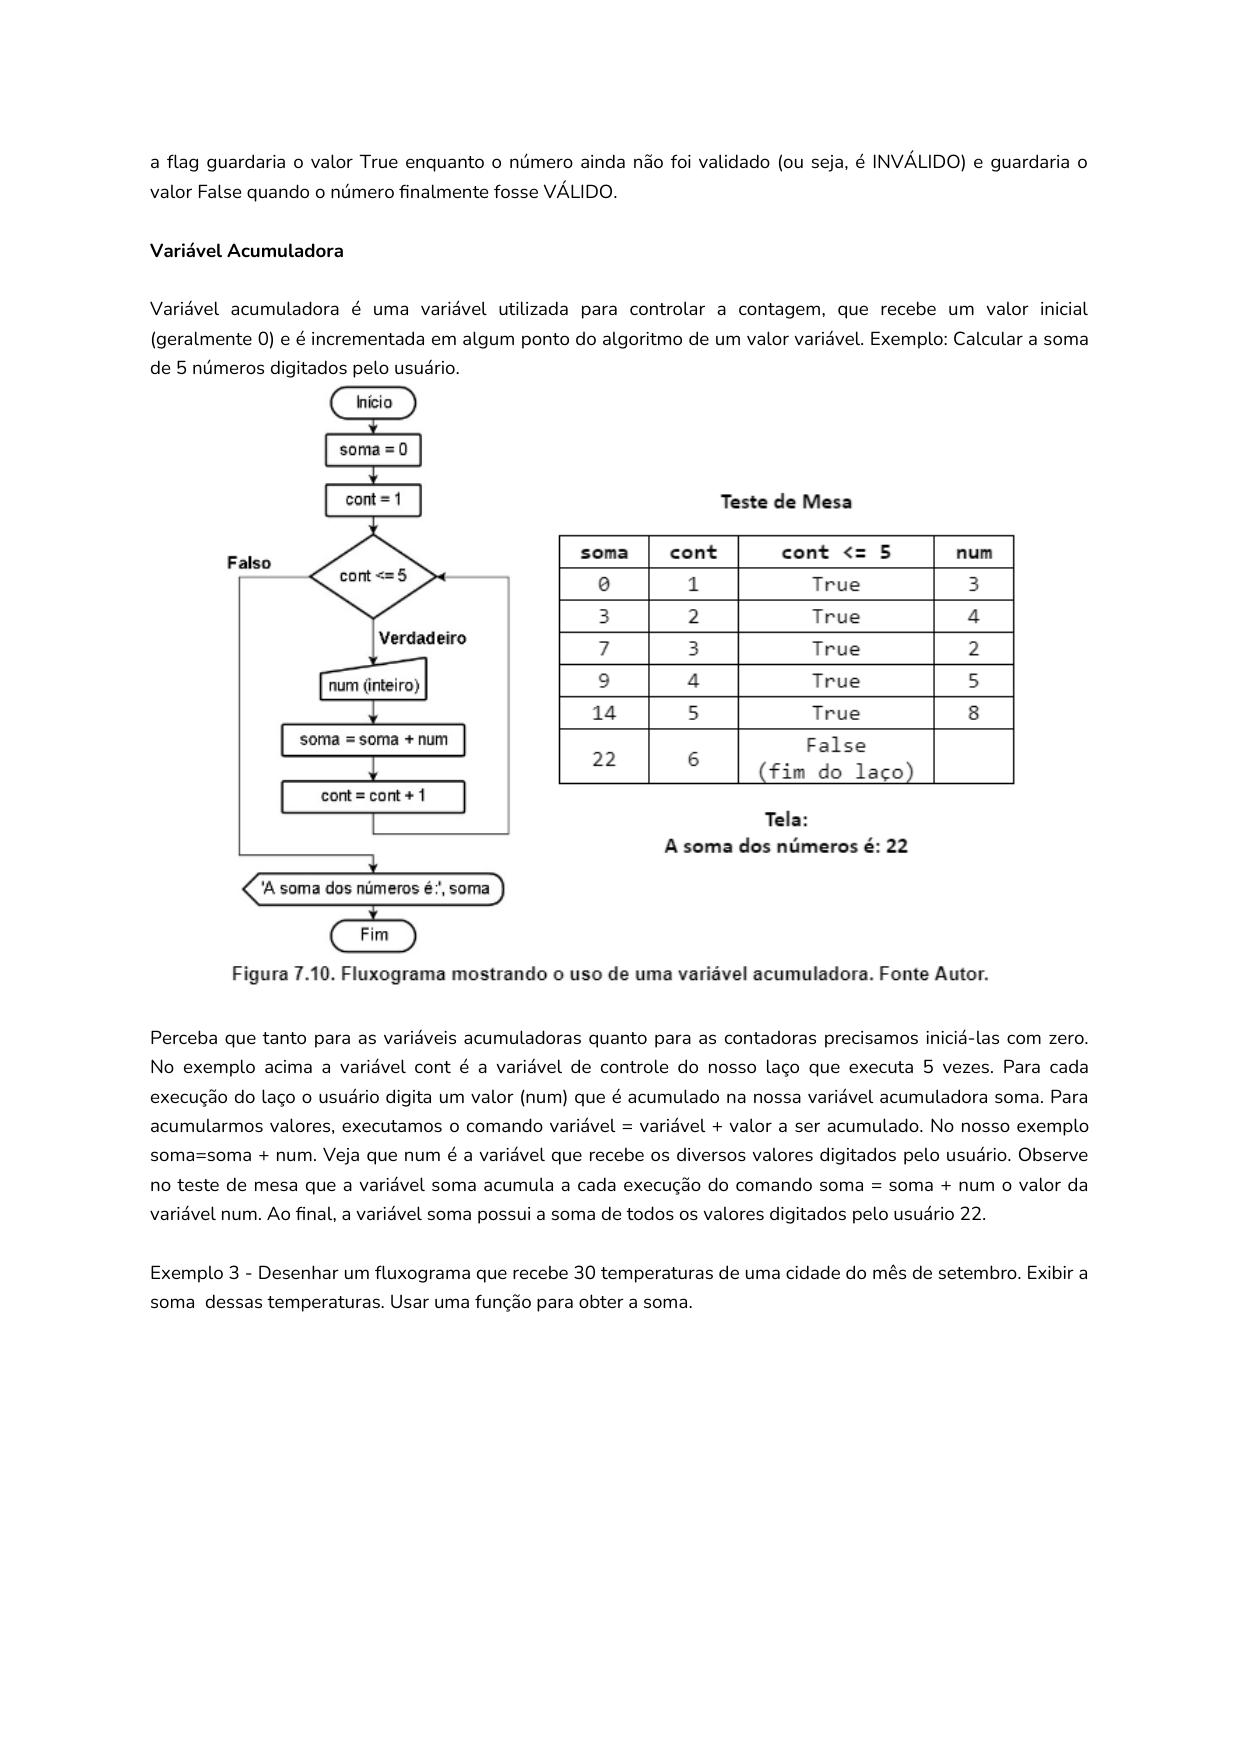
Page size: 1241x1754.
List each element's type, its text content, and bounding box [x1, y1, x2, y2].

text Variável acumuladora é uma variável utilizada para controlar a contagem, que recebe um valor inicial (geralmente 0) e é incrementada em algum ponto do algoritmo de um valor variável. Exemplo: Calcular a soma de 5 números digitados pelo usuário. [150, 297, 1090, 381]
picture [218, 385, 1023, 993]
subtitle Variável Acumuladora [150, 238, 1090, 264]
text Perceba que tanto para as variáveis acumuladoras quanto para as contadoras precisamos iniciá-las com zero. No exemplo acima a variável cont é a variável de controle do nosso laço que executa 5 vezes. Para cada execução do laço o usuário digita um valor (num) que é acumulado na nossa variável acumuladora soma. Para acumularmos valores, executamos o comando variável = variável + valor a ser acumulado. No nosso exemplo soma=soma + num. Veja que num é a variável que recebe os diversos valores digitados pelo usuário. Observe no teste de mesa que a variável soma acumula a cada execução do comando soma = soma + num o valor da variável num. Ao final, a variável soma possui a soma de todos os valores digitados pelo usuário 22. [150, 1025, 1090, 1227]
text Exemplo 3 - Desenhar um fluxograma que recebe 30 temperaturas de uma cidade do mês de setembro. Exibir a soma dessas temperaturas. Usar uma função para obter a soma. [150, 1260, 1090, 1315]
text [150, 150, 1090, 205]
